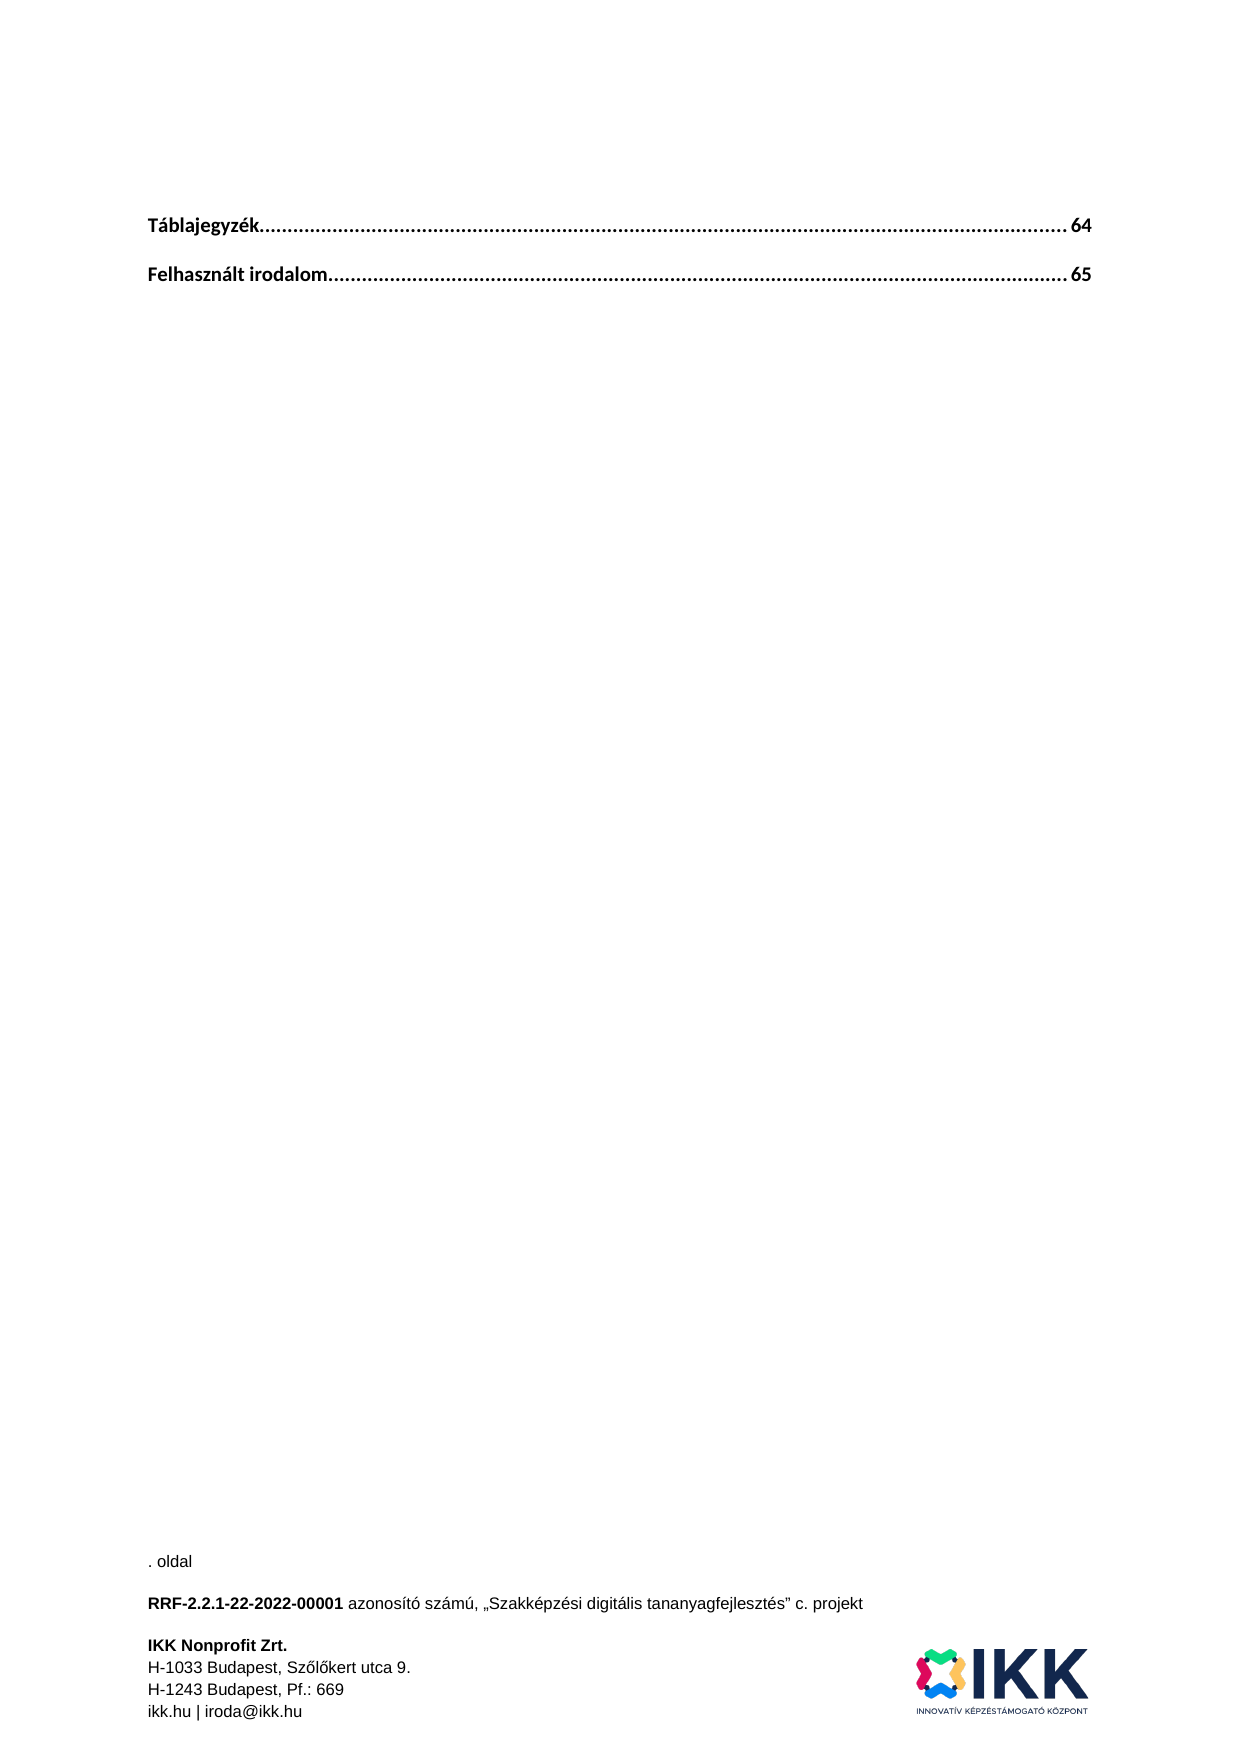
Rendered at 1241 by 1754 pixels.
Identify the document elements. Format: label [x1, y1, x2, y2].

picture [916, 1649, 1089, 1714]
